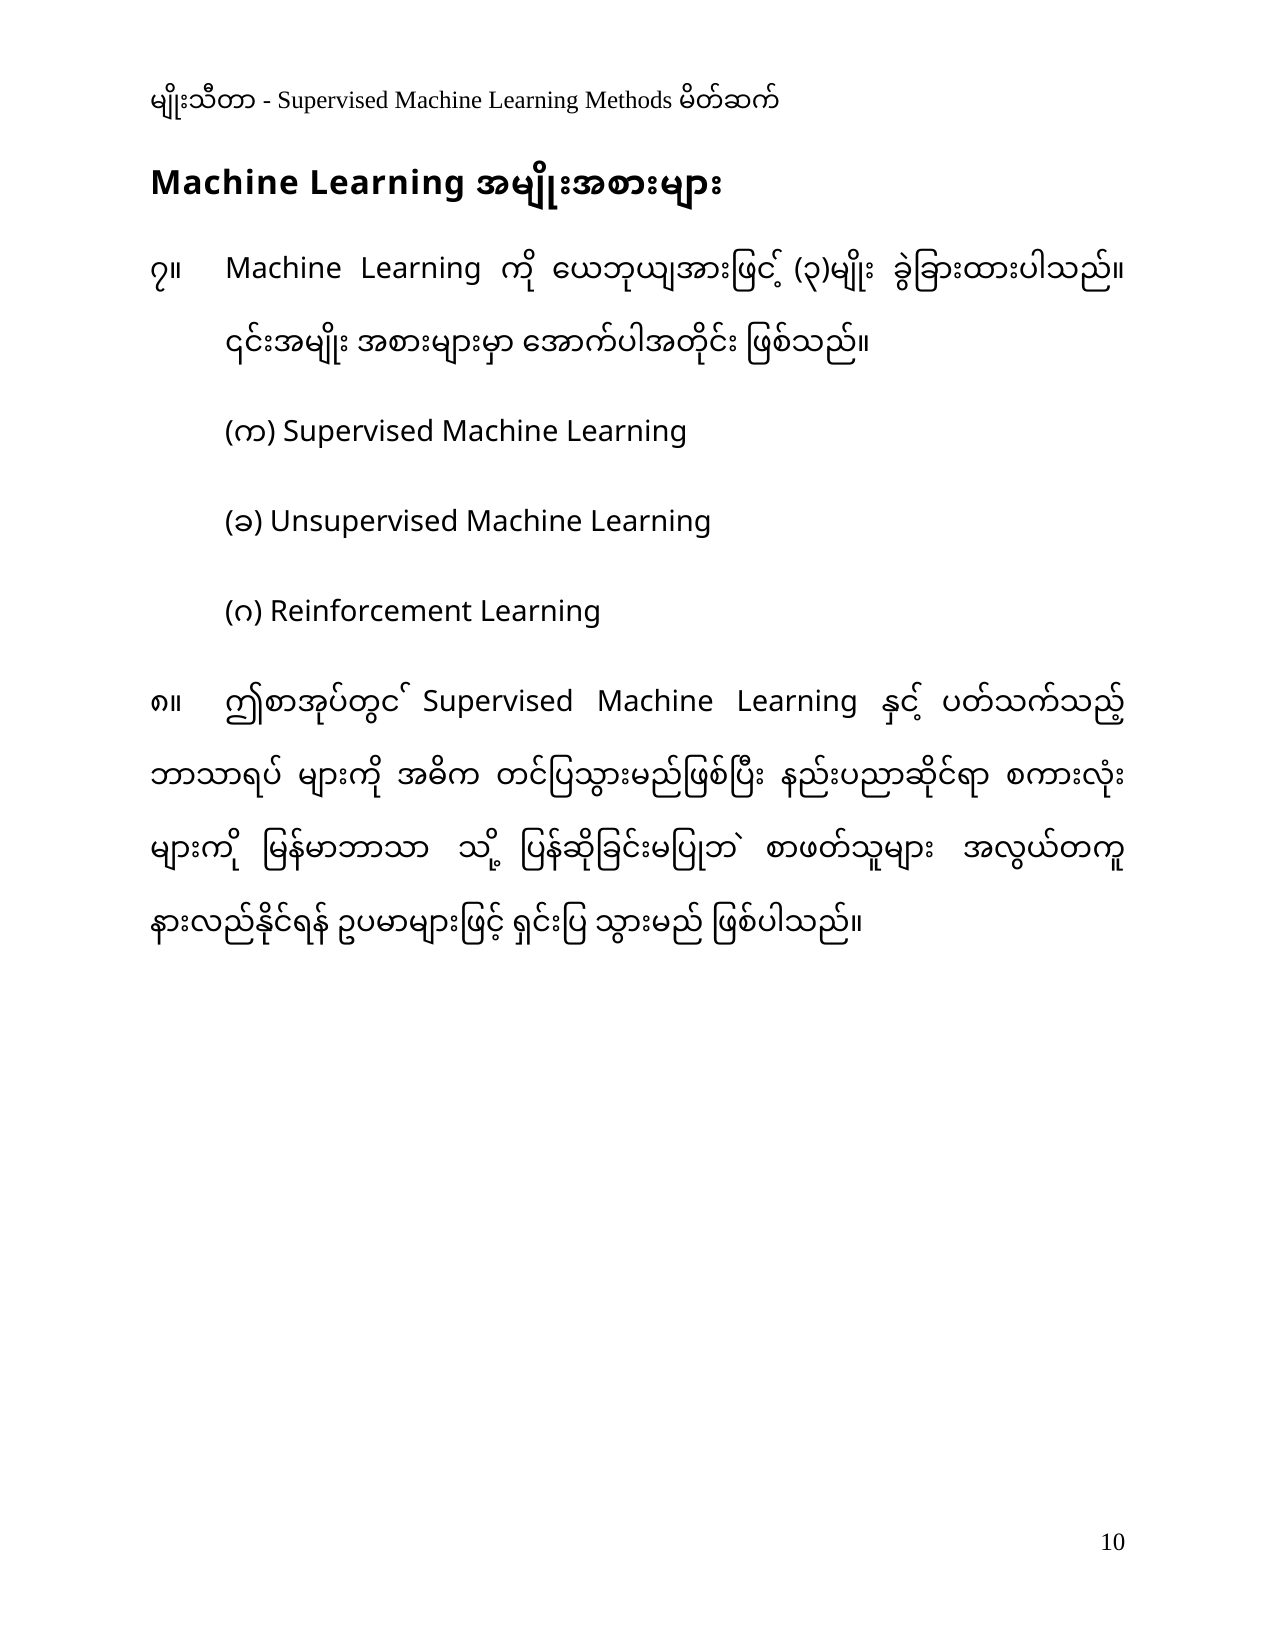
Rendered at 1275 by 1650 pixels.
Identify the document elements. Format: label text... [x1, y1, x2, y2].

text ၈။ ဤစာအုပ်တွင် Supervised Machine Learning နှင့် ပတ်သက်သည့် ဘာသာရပ် များကို အဓိက တင်ပြသွားမည်ဖြစ်ပြီး နည်းပညာဆိုင်ရာ စကားလုံးများကို မြန်မာဘာသာ သို့ ပြန်ဆိုခြင်းမပြုဘဲ စာဖတ်သူများ အလွယ်တကူ နားလည်နိုင်ရန် ဥပမာများဖြင့် ရှင်းပြ သွားမည် ဖြစ်ပါသည်။ [150, 673, 1125, 956]
subtitle Machine Learning အမျိုးအစားများ [150, 150, 1125, 223]
text ၇။ Machine Learning ကို ယေဘုယျအားဖြင့် (၃)မျိုး ခွဲခြားထားပါသည်။ ၎င်းအမျိုး အစားများမှာ အောက်ပါအတိုင်း ဖြစ်သည်။ [150, 240, 1125, 377]
text (ဂ) Reinforcement Learning [225, 583, 1125, 647]
text (ခ) Unsupervised Machine Learning [225, 493, 1125, 557]
text (က) Supervised Machine Learning [225, 403, 1125, 467]
